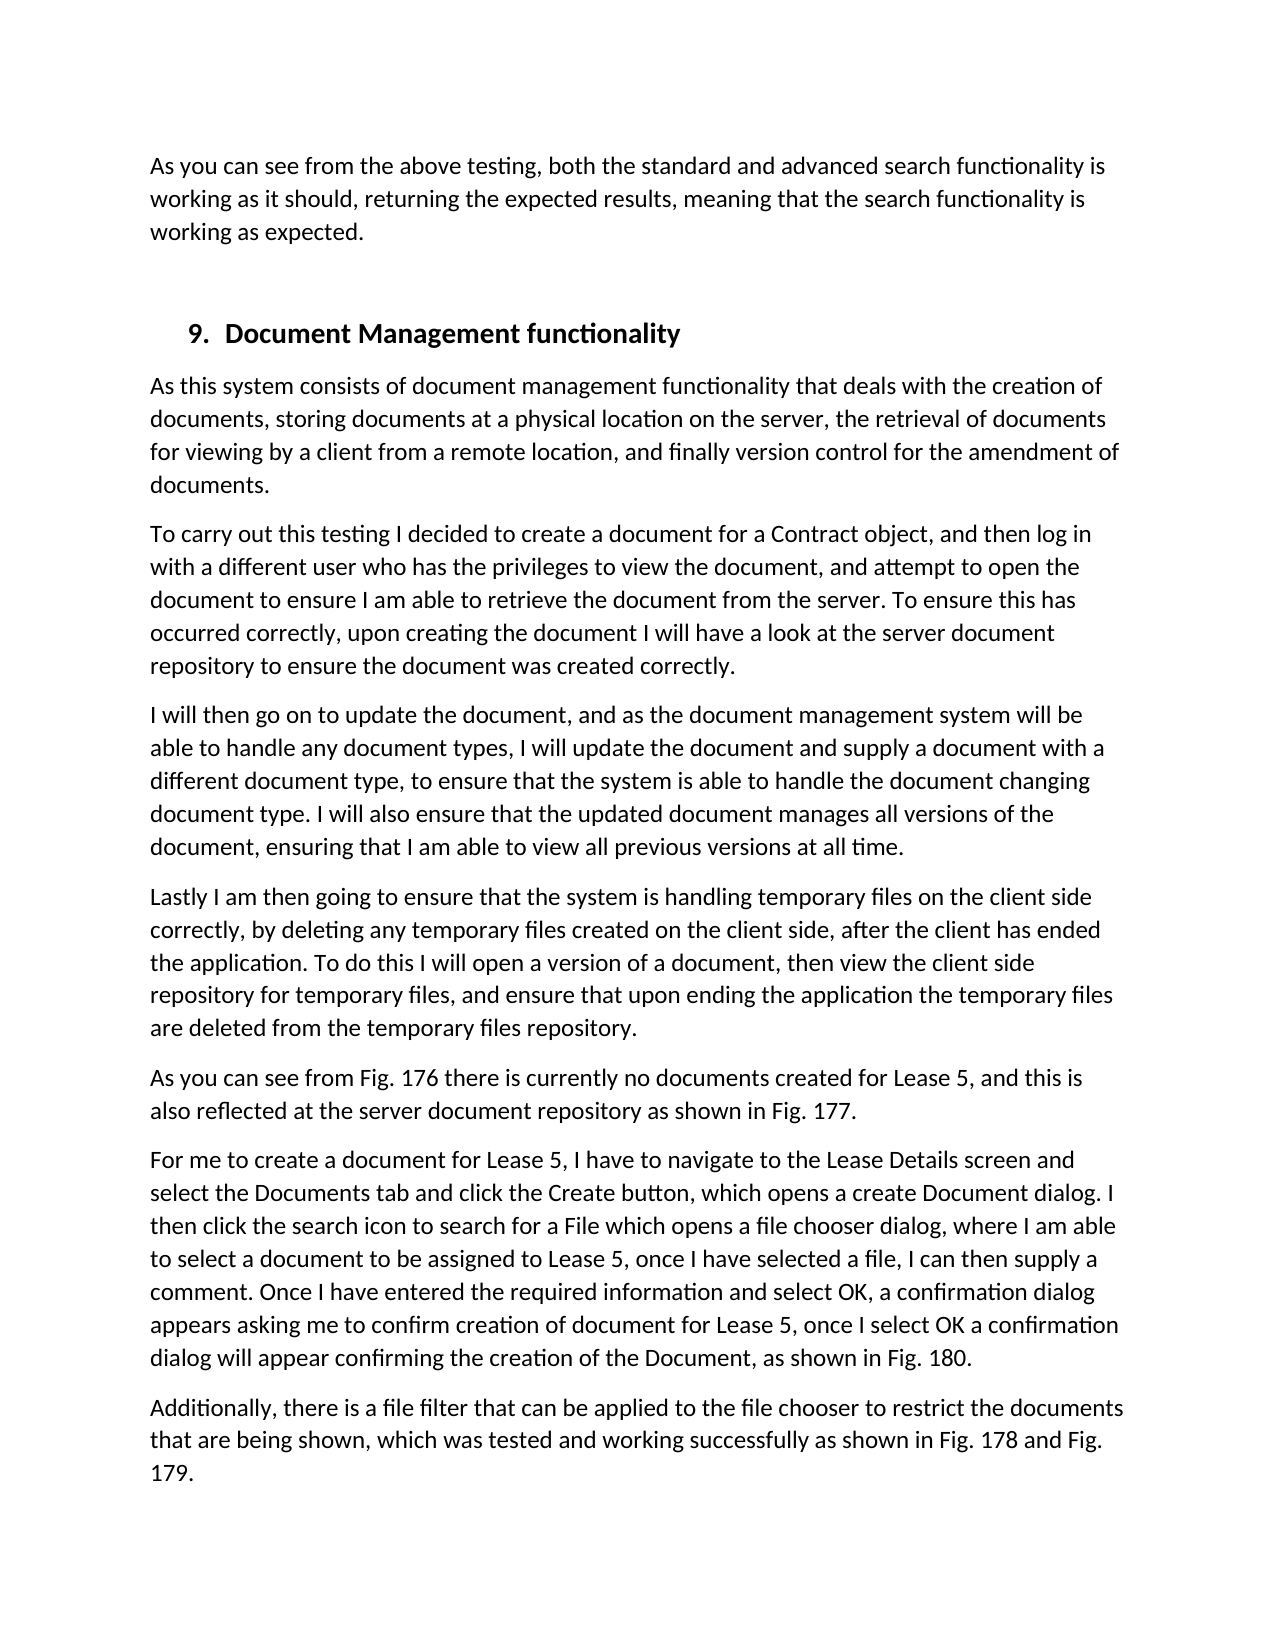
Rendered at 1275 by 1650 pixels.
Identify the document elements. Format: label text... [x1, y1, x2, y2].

text As you can see from the above testing, both the standard and advanced search functionality is working as it should, returning the expected results, meaning that the search functionality is working as expected. [150, 150, 1125, 246]
text Lastly I am then going to ensure that the system is handling temporary files on the client side correctly, by deleting any temporary files created on the client side, after the client has ended the application. To do this I will open a version of a document, then view the client side repository for temporary files, and ensure that upon ending the application the temporary files are deleted from the temporary files repository. [150, 881, 1125, 1043]
text I will then go on to update the document, and as the document management system will be able to handle any document types, I will update the document and supply a document with a different document type, to ensure that the system is able to handle the document changing document type. I will also ensure that the updated document manages all versions of the document, ensuring that I am able to view all previous versions at all time. [150, 700, 1125, 862]
text For me to create a document for Lease 5, I have to navigate to the Lease Details screen and select the Documents tab and click the Create button, which opens a create Document dialog. I then click the search icon to search for a File which opens a file chooser dialog, where I am able to select a document to be assigned to Lease 5, once I have selected a file, I can then supply a comment. Once I have entered the required information and select OK, a confirmation dialog appears asking me to confirm creation of document for Lease 5, once I select OK a confirmation dialog will appear confirming the creation of the Document, as shown in Fig. 180. [150, 1145, 1125, 1373]
text As you can see from Fig. 176 there is currently no documents created for Lease 5, and this is also reflected at the server document repository as shown in Fig. 177. [150, 1062, 1125, 1126]
text As this system consists of document management functionality that deals with the creation of documents, storing documents at a physical location on the server, the retrieval of documents for viewing by a client from a remote location, and finally version control for the amendment of documents. [150, 370, 1125, 499]
text Additionally, there is a file filter that can be applied to the file chooser to restrict the documents that are being shown, which was tested and working successfully as shown in Fig. 178 and Fig. 179. [150, 1392, 1125, 1488]
list Document Management functionality [187, 315, 1125, 351]
text To carry out this testing I decided to create a document for a Contract object, and then log in with a different user who has the privileges to view the document, and attempt to open the document to ensure I am able to retrieve the document from the server. To ensure this has occurred correctly, upon creating the document I will have a look at the server document repository to ensure the document was created correctly. [150, 518, 1125, 681]
